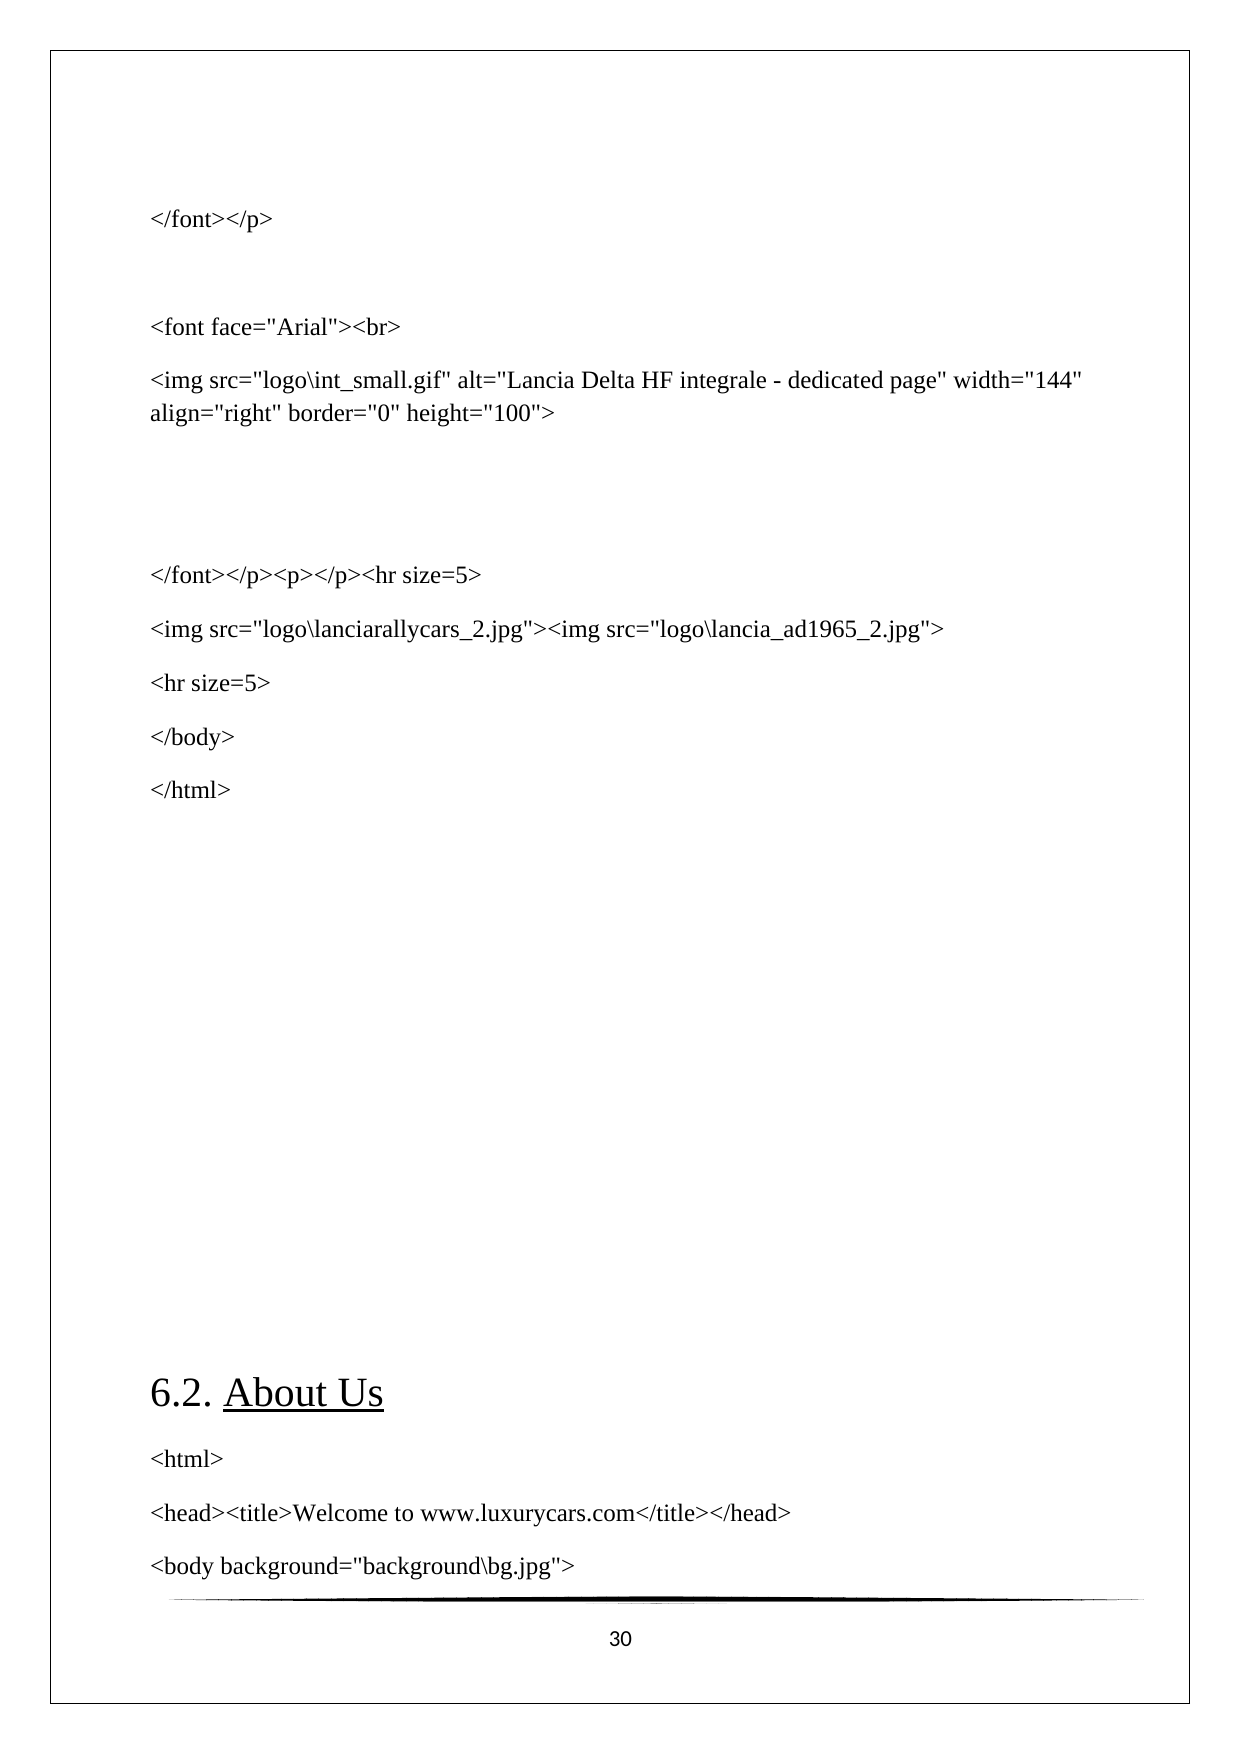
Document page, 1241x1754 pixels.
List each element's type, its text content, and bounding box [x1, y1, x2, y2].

text <hr size=5> [150, 668, 1090, 696]
text </font></p> [150, 204, 1090, 233]
text <img src="logo\lanciarallycars_2.jpg"><img src="logo\lancia_ad1965_2.jpg"> [150, 614, 1090, 643]
text <head><title>Welcome to www.luxurycars.com</title></head> [150, 1498, 1090, 1526]
picture [168, 1596, 1144, 1604]
text <img src="logo\int_small.gif" alt="Lancia Delta HF integrale - dedicated page" width="144" align="right" border="0" height="100"> [150, 365, 1090, 427]
text </font></p><p></p><hr size=5> [150, 560, 1090, 589]
text 6.2. About Us [150, 1368, 1090, 1416]
text </body> [150, 722, 1090, 750]
text <html> [150, 1444, 1090, 1472]
text <font face="Arial"><br> [150, 312, 1090, 340]
text <body background="background\bg.jpg"> [150, 1551, 1090, 1580]
text </html> [150, 775, 1090, 804]
